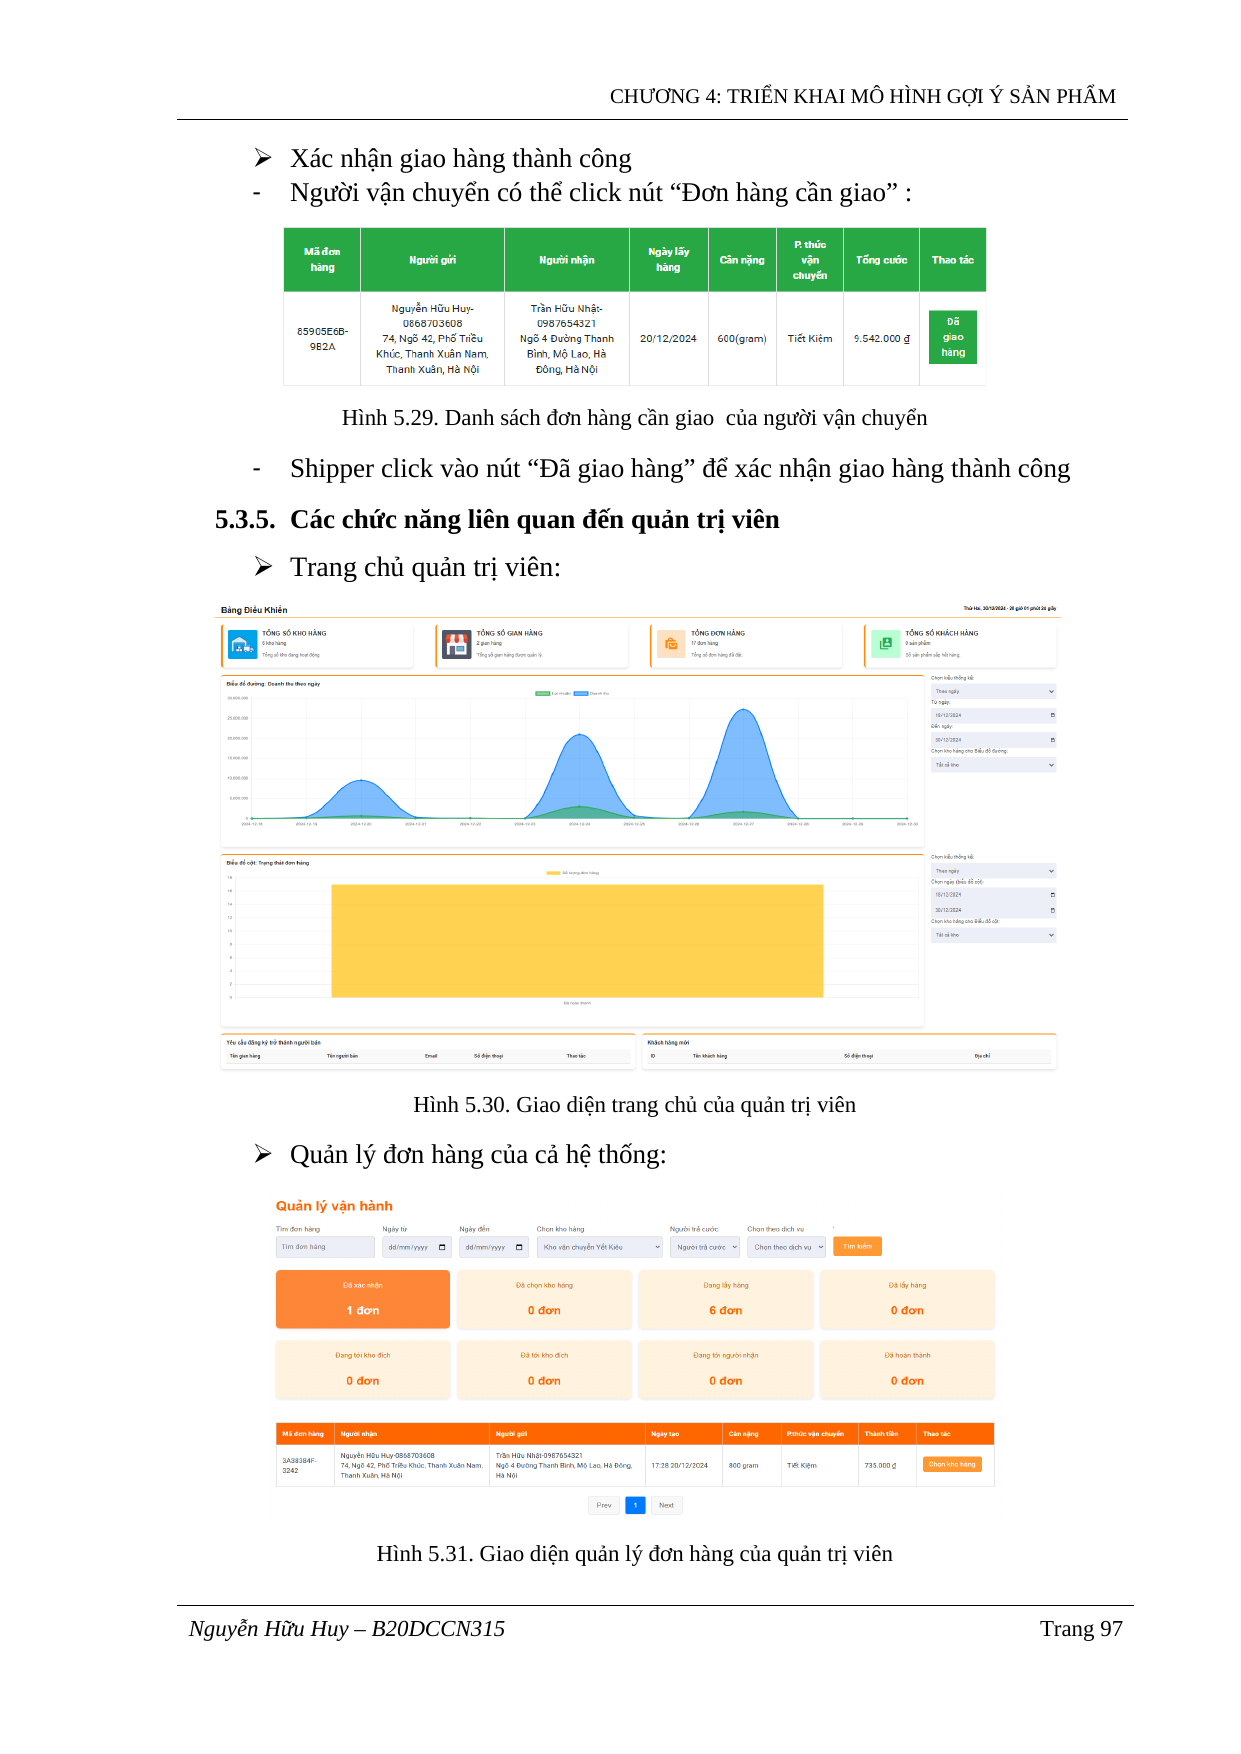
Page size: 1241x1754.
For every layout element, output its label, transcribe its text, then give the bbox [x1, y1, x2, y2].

picture [265, 1188, 1004, 1522]
list Shipper click vào nút “Đã giao hàng” để xác nhận giao hàng thành công [252, 451, 1092, 484]
list Trang chủ quản trị viên: [252, 549, 1092, 582]
list Người vận chuyển có thể click nút “Đơn hàng cần giao” : [252, 175, 1092, 208]
list Xác nhận giao hàng thành công [252, 142, 1092, 173]
picture [283, 226, 987, 386]
picture [208, 600, 1061, 1073]
text Hình 5.29. Danh sách đơn hàng cần giao của người vận chuyển [177, 404, 1092, 431]
list Quản lý đơn hàng của cả hệ thống: [252, 1138, 1092, 1169]
text Hình 5.30. Giao diện trang chủ của quản trị viên [177, 1091, 1092, 1118]
text Hình 5.31. Giao diện quản lý đơn hàng của quản trị viên [177, 1541, 1092, 1567]
subtitle Các chức năng liên quan đến quản trị viên [215, 503, 1092, 534]
